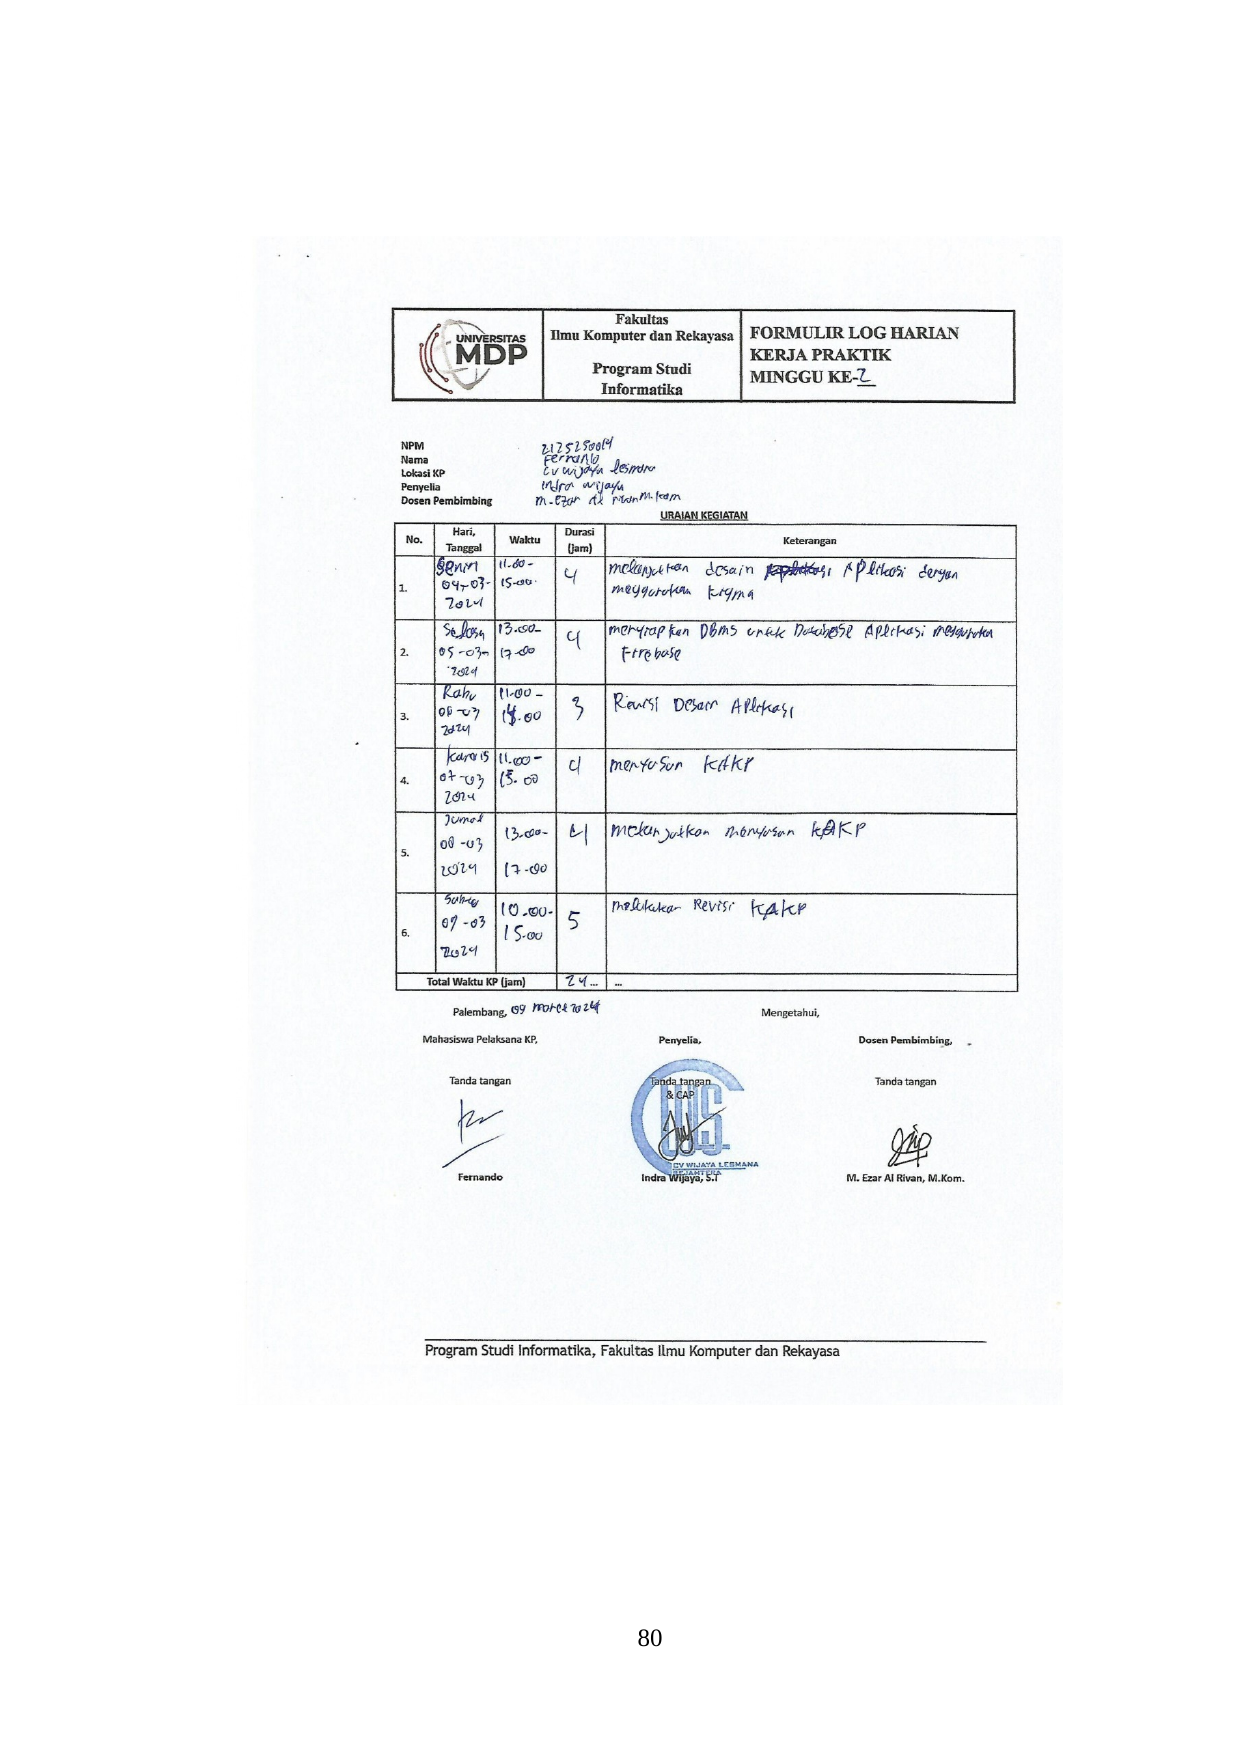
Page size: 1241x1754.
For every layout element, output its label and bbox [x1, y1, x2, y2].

picture [236, 236, 1063, 1405]
